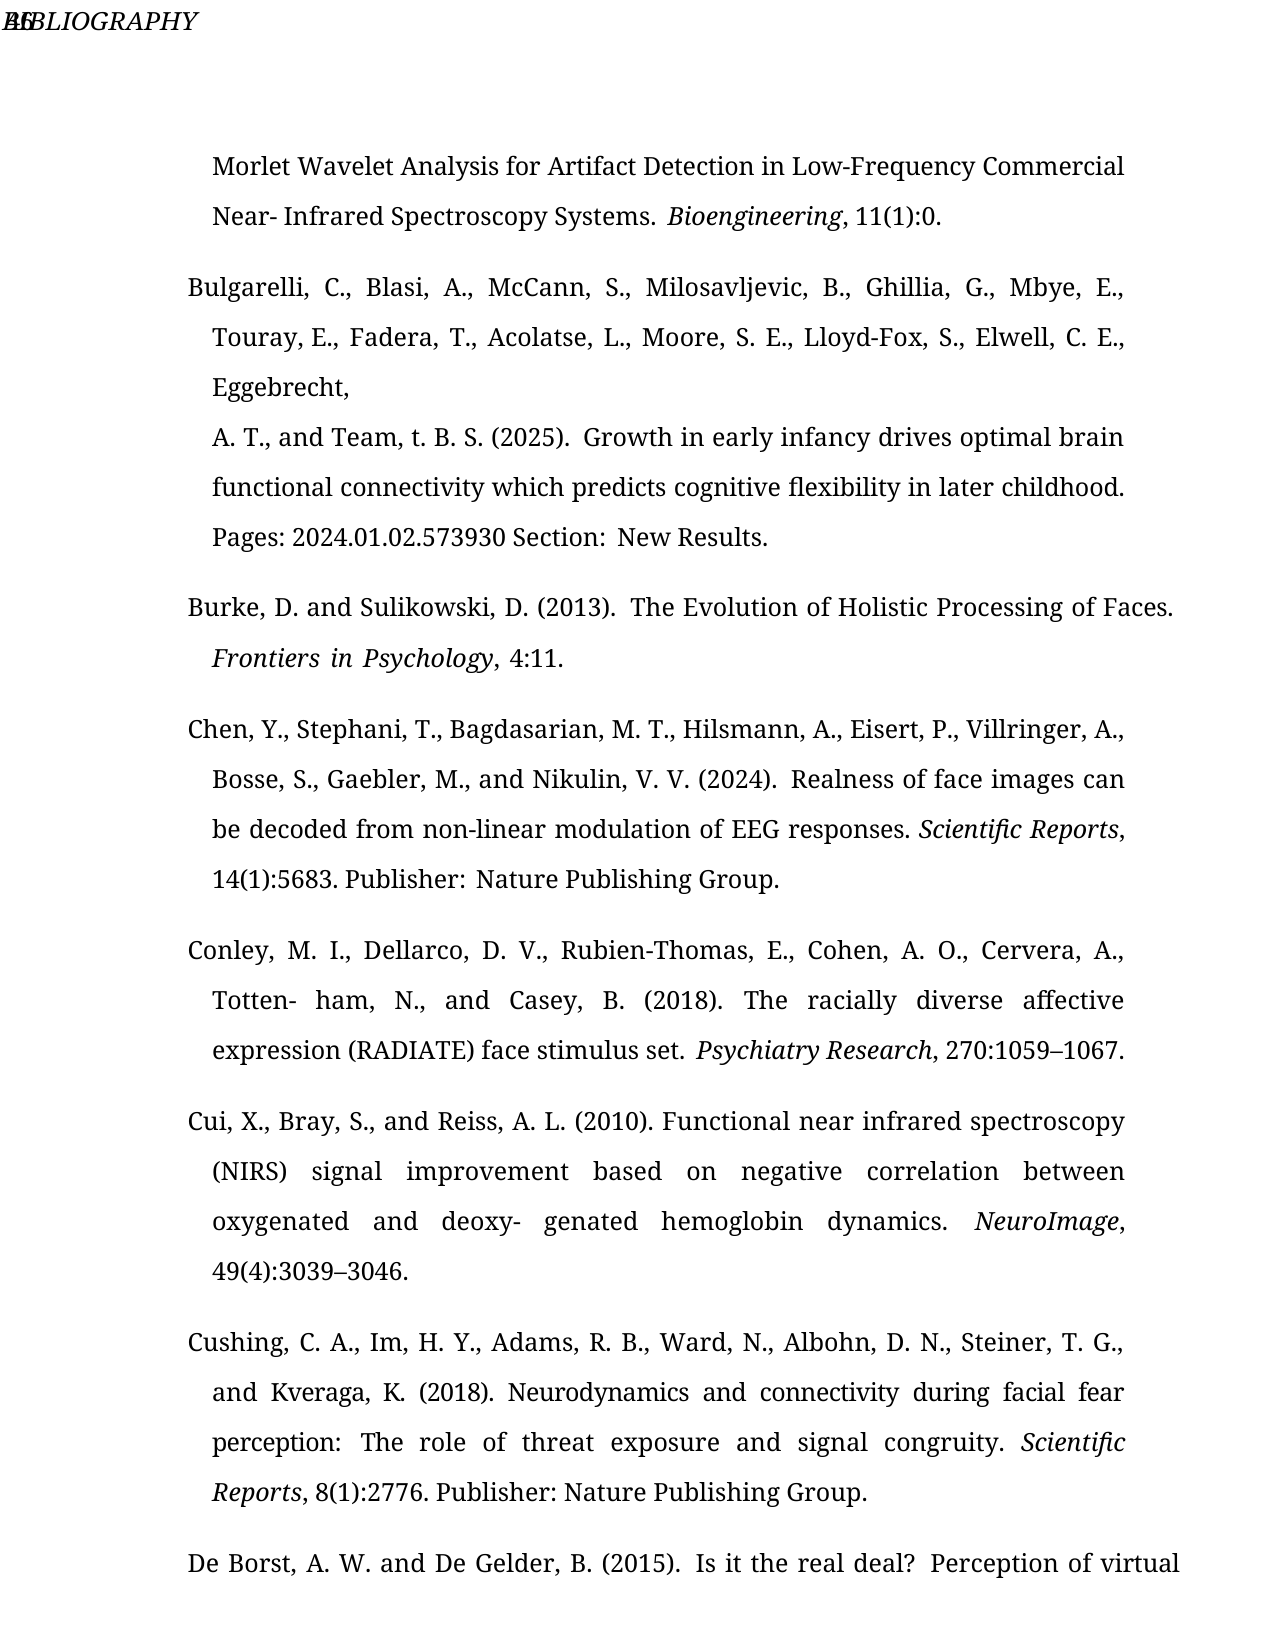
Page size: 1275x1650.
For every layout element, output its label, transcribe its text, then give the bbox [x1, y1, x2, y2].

text Morlet Wavelet Analysis for Artifact Detection in Low-Frequency Commercial Near- Infrared Spectroscopy Systems. Bioengineering, 11(1):0. [212, 148, 1125, 232]
text Cui, X., Bray, S., and Reiss, A. L. (2010). Functional near infrared spectroscopy (NIRS) signal improvement based on negative correlation between oxygenated and deoxy- genated hemoglobin dynamics. NeuroImage, 49(4):3039–3046. [187, 1104, 1125, 1288]
text Chen, Y., Stephani, T., Bagdasarian, M. T., Hilsmann, A., Eisert, P., Villringer, A., Bosse, S., Gaebler, M., and Nikulin, V. V. (2024). Realness of face images can be decoded from non-linear modulation of EEG responses. Scientific Reports, 14(1):5683. Publisher: Nature Publishing Group. [187, 712, 1125, 896]
text Cushing, C. A., Im, H. Y., Adams, R. B., Ward, N., Albohn, D. N., Steiner, T. G., and Kveraga, K. (2018). Neurodynamics and connectivity during facial fear perception: The role of threat exposure and signal congruity. Scientific Reports, 8(1):2776. Publisher: Nature Publishing Group. [187, 1324, 1125, 1508]
text Burke, D. and Sulikowski, D. (2013). The Evolution of Holistic Processing of Faces. [187, 590, 1252, 624]
text Conley, M. I., Dellarco, D. V., Rubien-Thomas, E., Cohen, A. O., Cervera, A., Totten- ham, N., and Casey, B. (2018). The racially diverse affective expression (RADIATE) face stimulus set. Psychiatry Research, 270:1059–1067. [187, 933, 1125, 1067]
text Bulgarelli, C., Blasi, A., McCann, S., Milosavljevic, B., Ghillia, G., Mbye, E., Touray, E., Fadera, T., Acolatse, L., Moore, S. E., Lloyd-Fox, S., Elwell, C. E., Eggebrecht, [187, 269, 1125, 403]
text De Borst, A. W. and De Gelder, B. (2015). Is it the real deal? Perception of virtual [187, 1545, 1252, 1579]
text Frontiers in Psychology, 4:11. [212, 640, 1252, 674]
text A. T., and Team, t. B. S. (2025). Growth in early infancy drives optimal brain functional connectivity which predicts cognitive flexibility in later childhood. Pages: 2024.01.02.573930 Section: New Results. [212, 419, 1125, 553]
